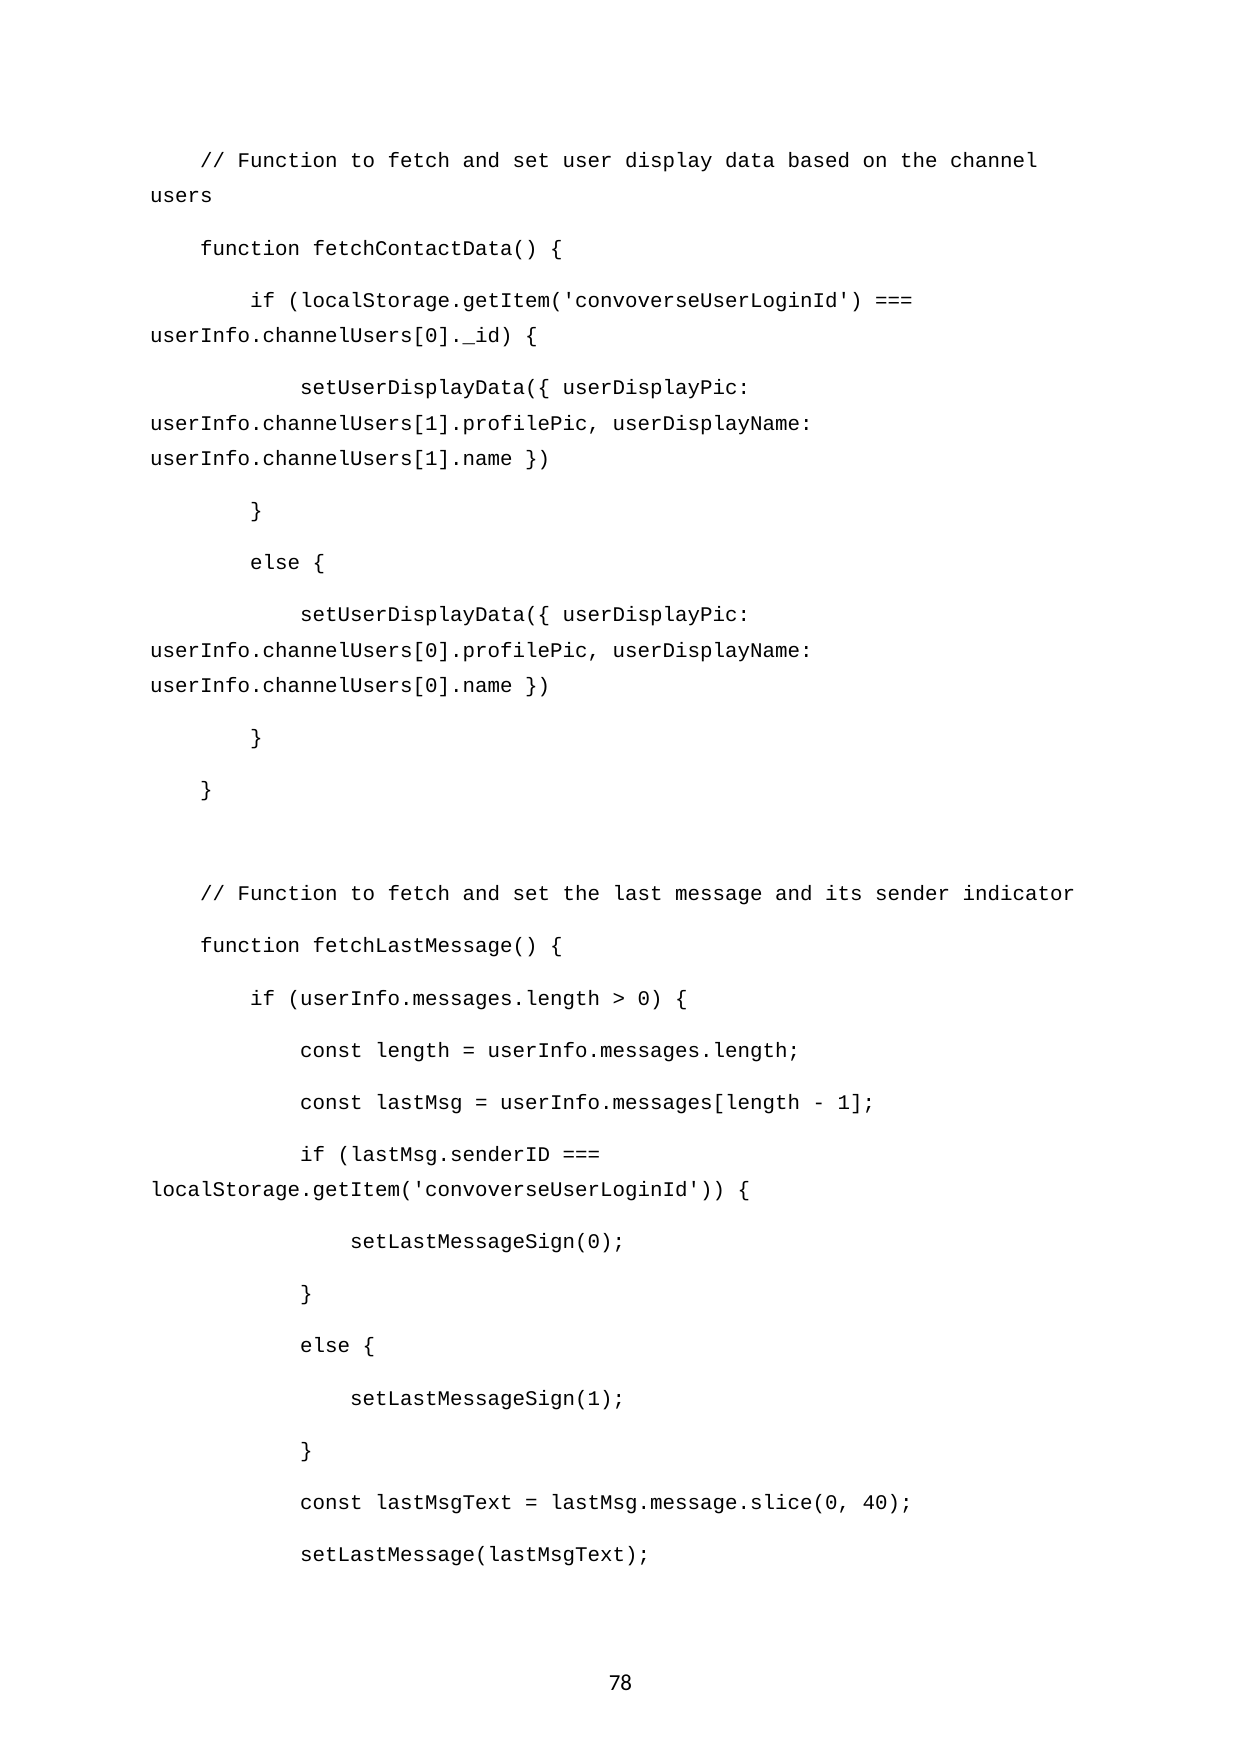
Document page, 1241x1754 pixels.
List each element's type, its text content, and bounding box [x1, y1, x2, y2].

text // Function to fetch and set the last message and its sender indicator [150, 883, 1090, 907]
text setLastMessage(lastMsgText); [150, 1544, 1090, 1567]
text } [150, 1439, 1090, 1463]
text const lastMsgText = lastMsg.message.slice(0, 40); [150, 1492, 1090, 1515]
text function fetchLastMessage() { [150, 935, 1090, 959]
text function fetchContactData() { [150, 237, 1090, 261]
text } [150, 727, 1090, 751]
text if (lastMsg.senderID === localStorage.getItem('convoverseUserLoginId')) { [150, 1144, 1090, 1203]
text if (userInfo.messages.length > 0) { [150, 987, 1090, 1011]
text if (localStorage.getItem('convoverseUserLoginId') === userInfo.channelUsers[0]._id) { [150, 289, 1090, 349]
text setUserDisplayData({ userDisplayPic: userInfo.channelUsers[0].profilePic, userDisplayName: userInfo.channelUsers[0].name }) [150, 604, 1090, 699]
text const lastMsg = userInfo.messages[length - 1]; [150, 1092, 1090, 1115]
text setLastMessageSign(1); [150, 1387, 1090, 1411]
text else { [150, 552, 1090, 576]
text setLastMessageSign(0); [150, 1231, 1090, 1255]
text const length = userInfo.messages.length; [150, 1039, 1090, 1063]
text } [150, 1283, 1090, 1307]
text setUserDisplayData({ userDisplayPic: userInfo.channelUsers[1].profilePic, userDisplayName: userInfo.channelUsers[1].name }) [150, 377, 1090, 472]
text // Function to fetch and set user display data based on the channel users [150, 150, 1090, 209]
text else { [150, 1335, 1090, 1359]
text } [150, 779, 1090, 803]
text } [150, 500, 1090, 524]
